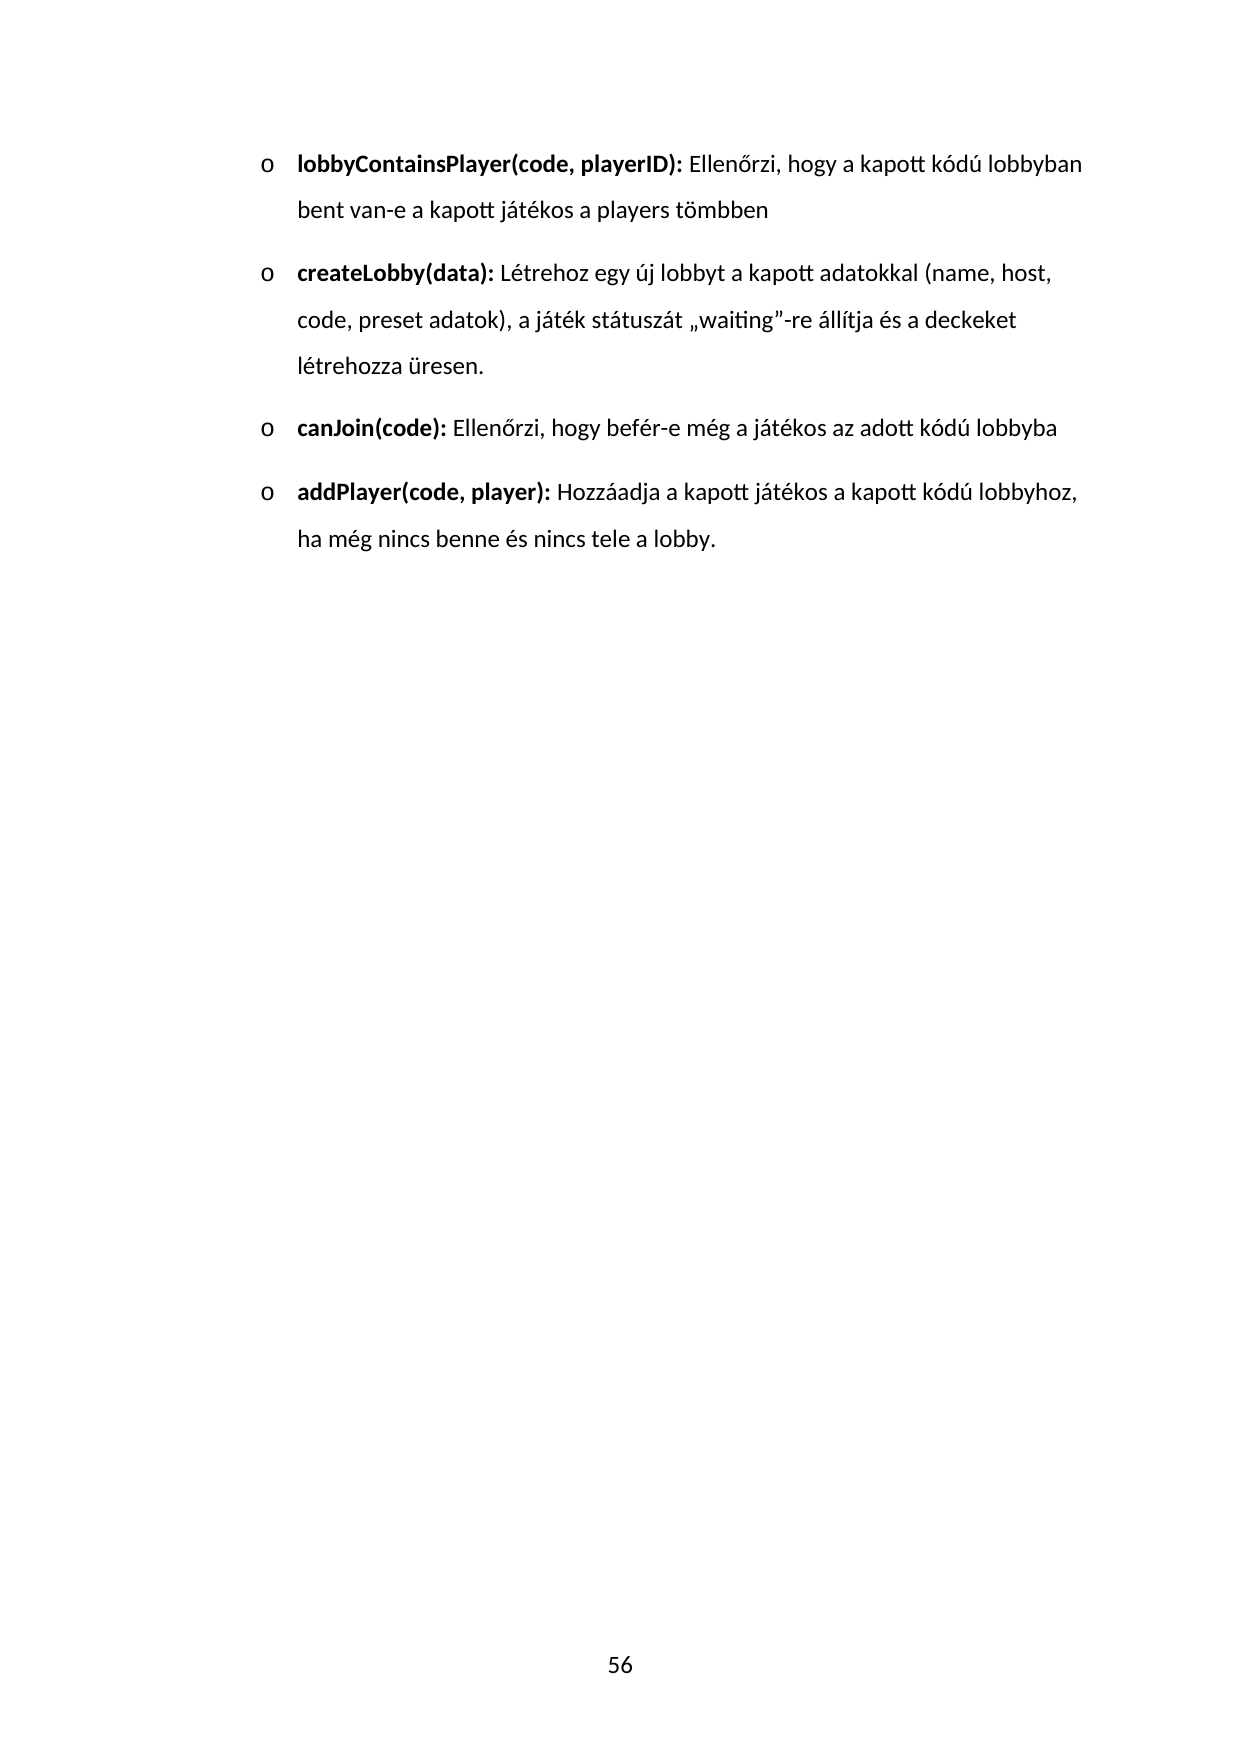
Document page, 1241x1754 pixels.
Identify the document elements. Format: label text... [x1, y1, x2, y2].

list addPlayer(code, player): Hozzáadja a kapott játékos a kapott kódú lobbyhoz, ha még nincs benne és nincs tele a lobby. [260, 476, 1092, 554]
list canJoin(code): Ellenőrzi, hogy befér-e még a játékos az adott kódú lobbyba [260, 412, 1092, 444]
list lobbyContainsPlayer(code, playerID): Ellenőrzi, hogy a kapott kódú lobbyban bent van-e a kapott játékos a players tömbben [260, 148, 1092, 225]
list createLobby(data): Létrehoz egy új lobbyt a kapott adatokkal (name, host, code, preset adatok), a játék státuszát „waiting”-re állítja és a deckeket létrehozza üresen. [260, 257, 1092, 380]
